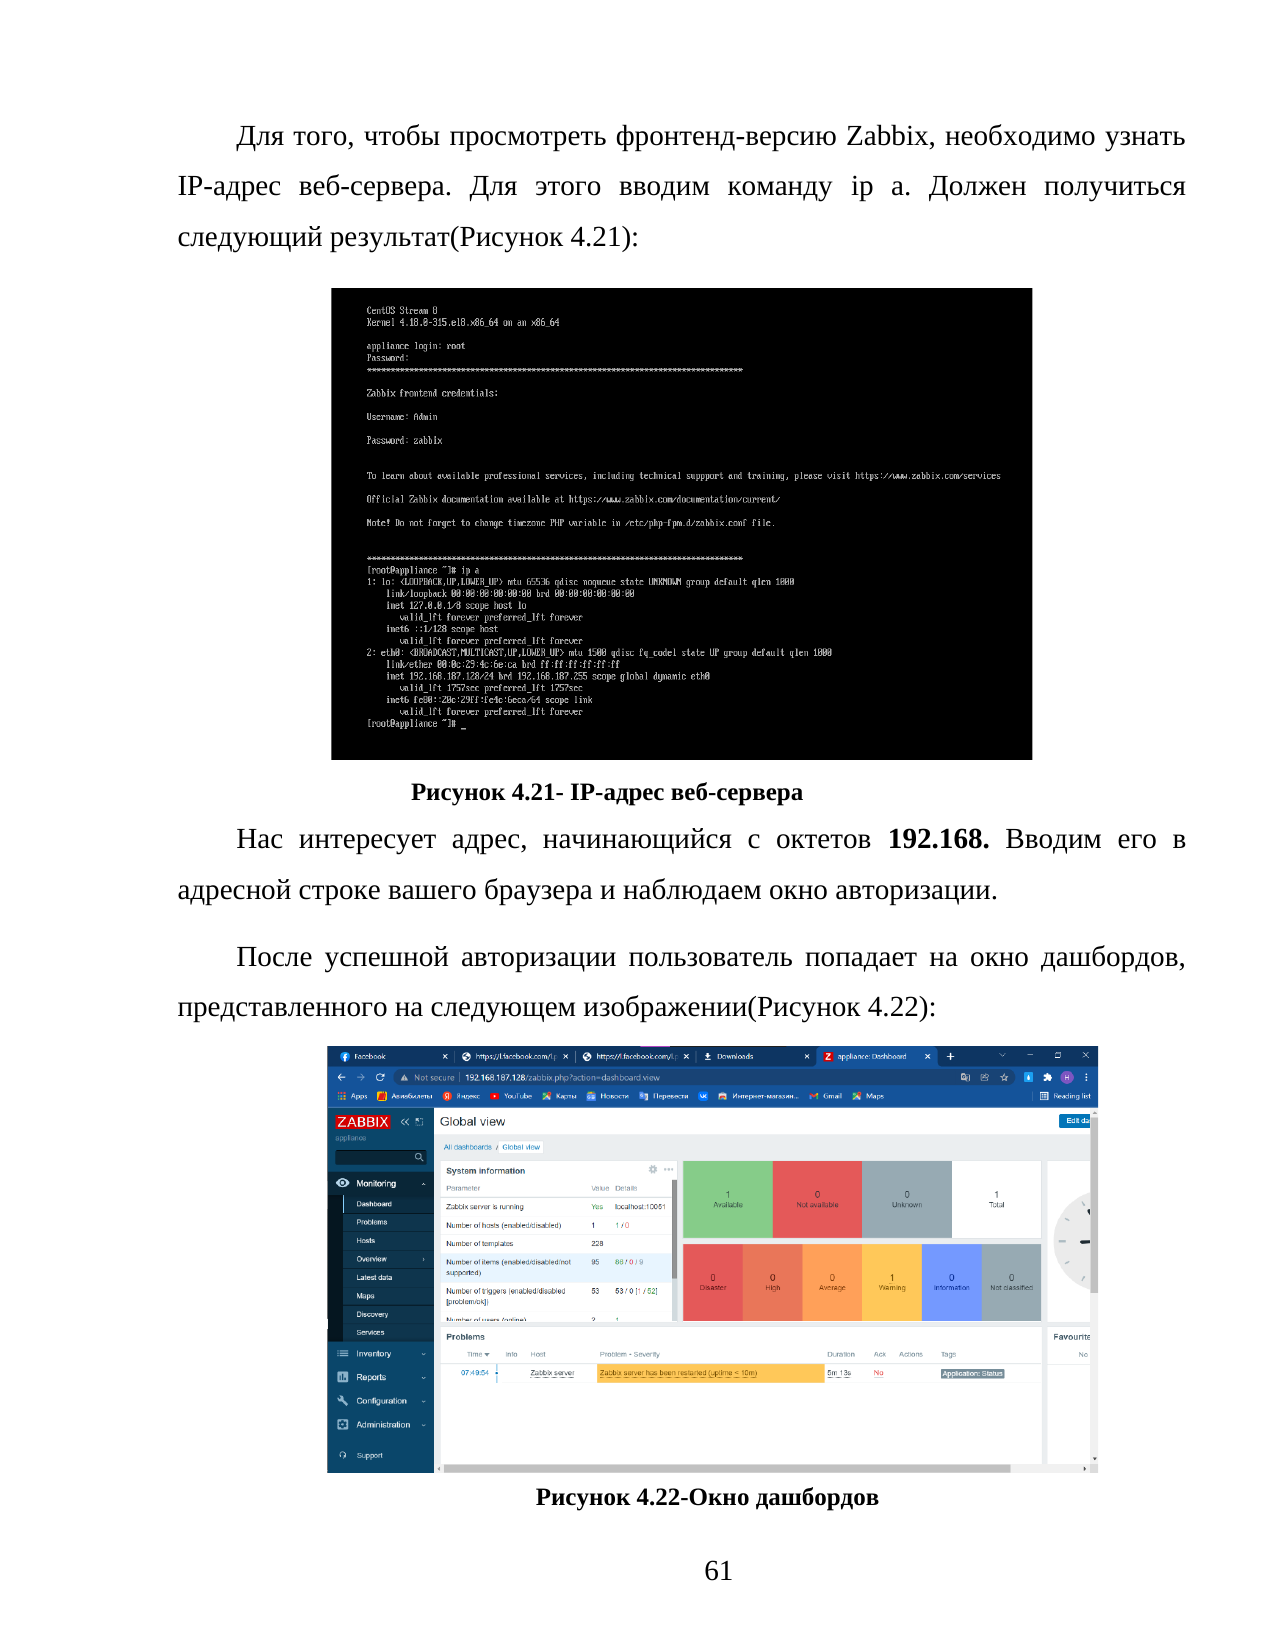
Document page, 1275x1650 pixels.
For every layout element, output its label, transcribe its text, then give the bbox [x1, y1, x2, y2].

text После успешной авторизации пользователь попадает на окно дашбордов, представленного на следующем изображении(Рисунок 4.22): [177, 939, 1186, 1023]
text Для того, чтобы просмотреть фронтенд-версию Zabbix, необходимо узнать IP-адрес веб-сервера. Для этого вводим команду ip a. Должен получиться следующий результат(Рисунок 4.21): [177, 118, 1186, 252]
picture [327, 1046, 1099, 1473]
picture [331, 288, 1033, 760]
text Нас интересует адрес, начинающийся с октетов 192.168. Вводим его в адресной строке вашего браузера и наблюдаем окно авторизации. [177, 822, 1186, 905]
